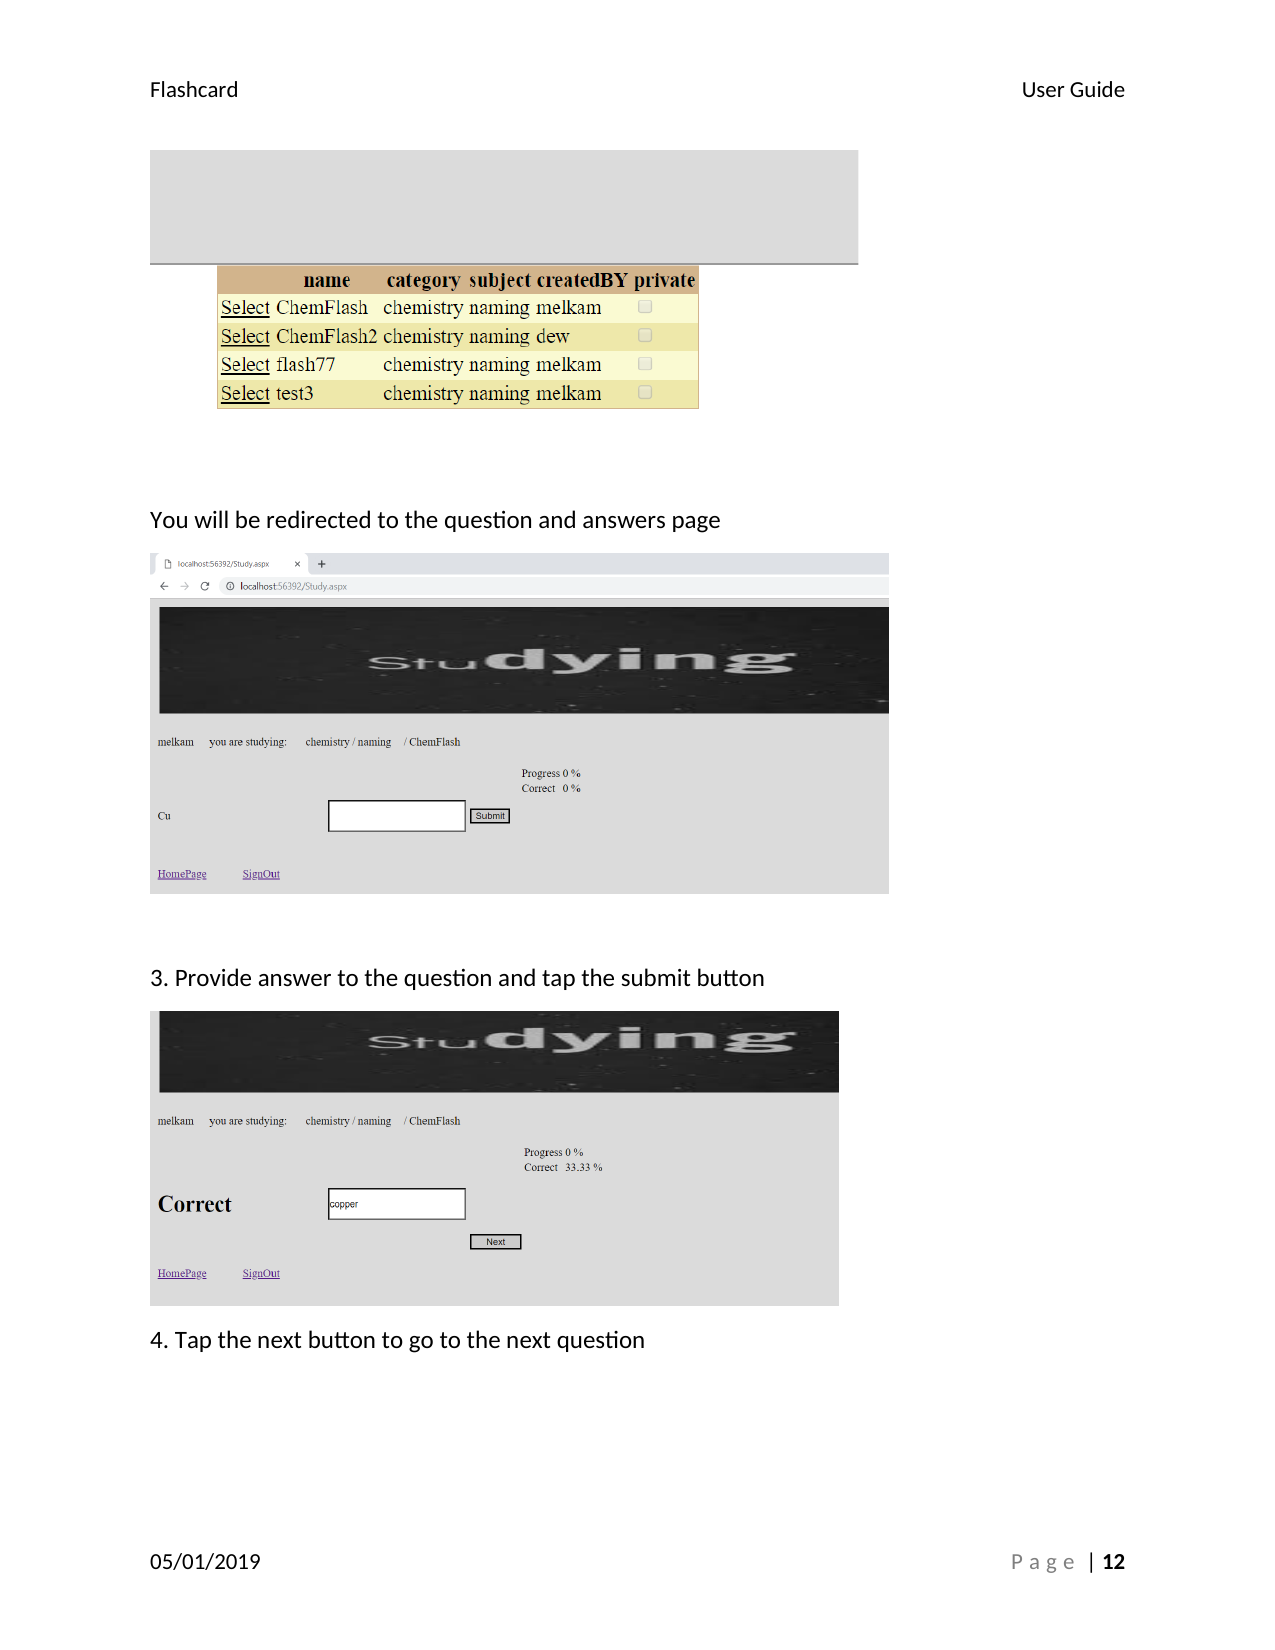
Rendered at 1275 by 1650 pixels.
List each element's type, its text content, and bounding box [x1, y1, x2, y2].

text 3. Provide answer to the question and tap the submit button [150, 962, 1125, 992]
text You will be redirected to the question and answers page [150, 504, 1125, 534]
picture [150, 553, 889, 894]
picture [150, 1011, 839, 1306]
picture [150, 150, 859, 485]
text 4. Tap the next button to go to the next question [150, 1324, 1125, 1354]
